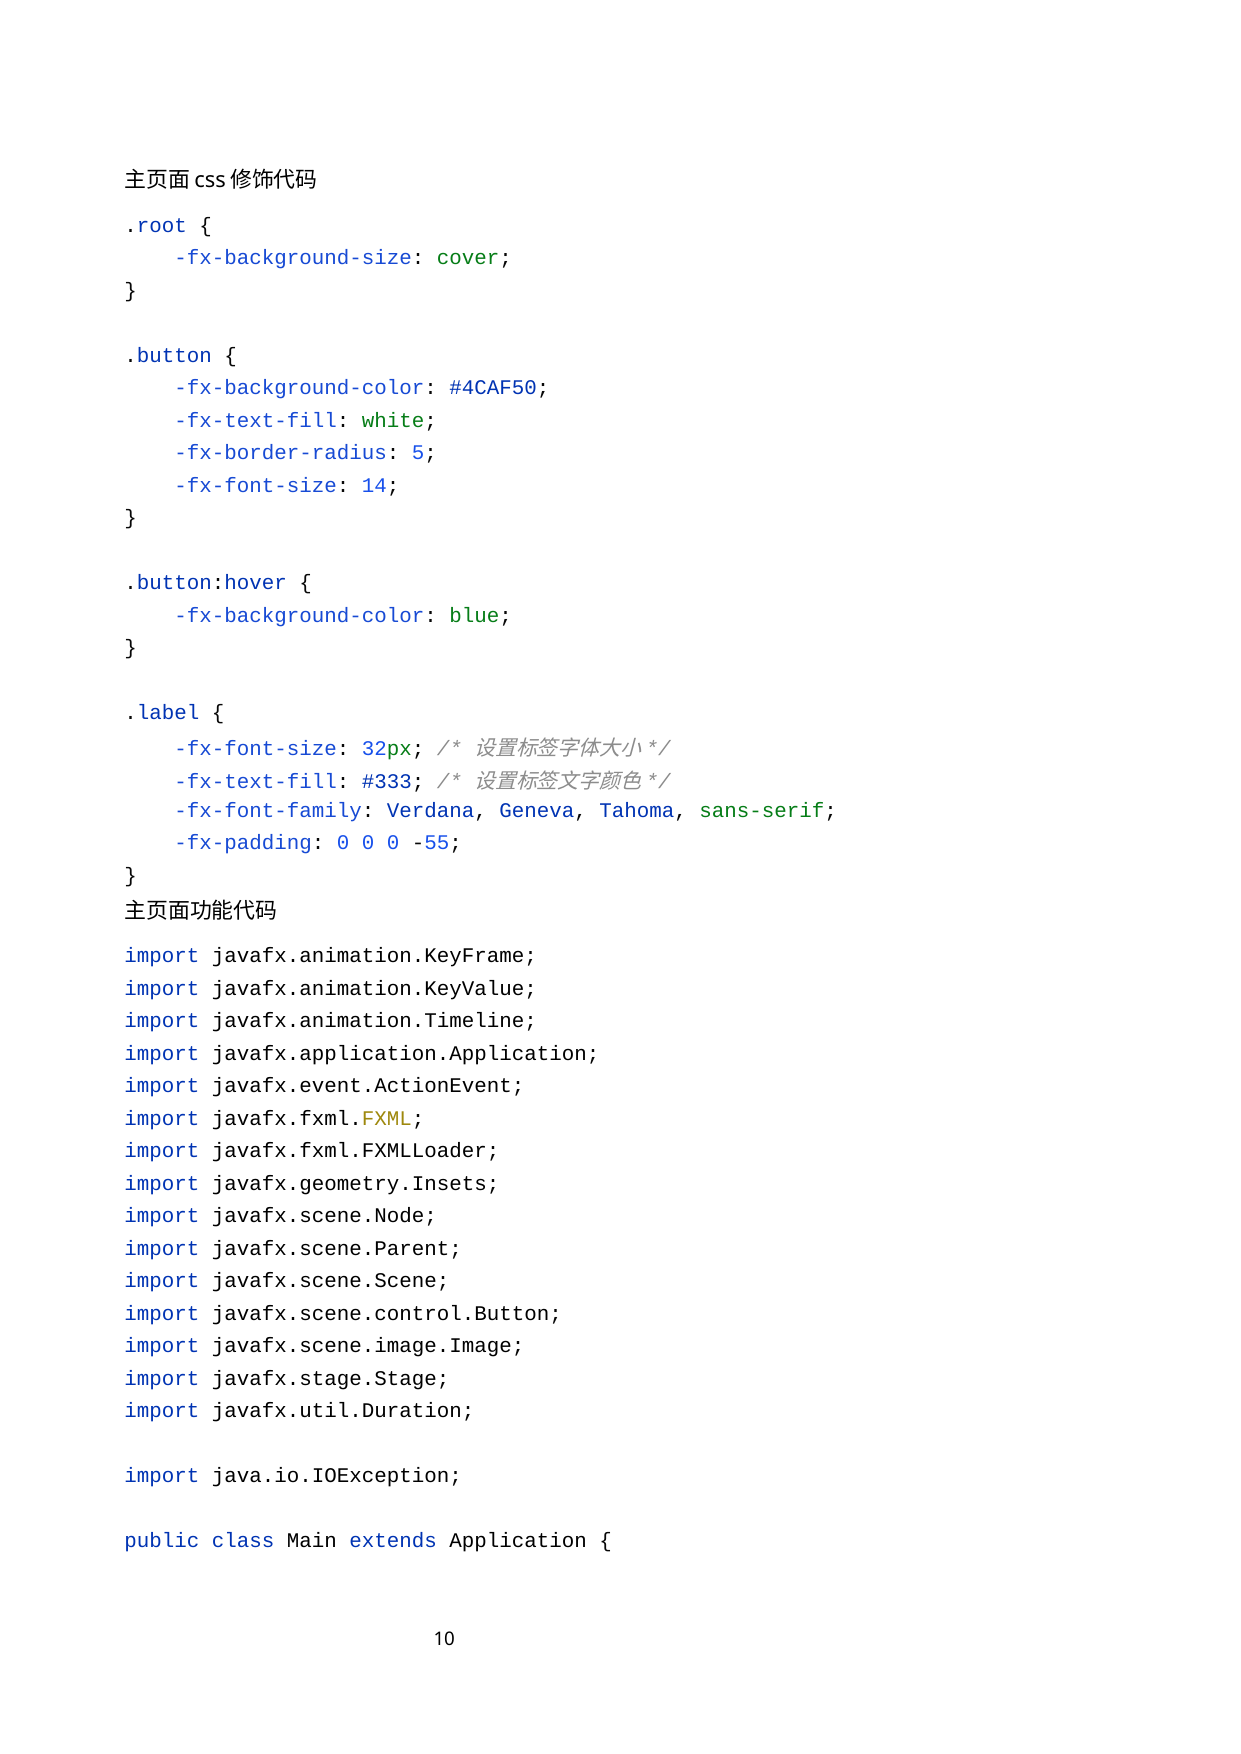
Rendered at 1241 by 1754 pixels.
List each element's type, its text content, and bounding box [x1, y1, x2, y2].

text .root { -fx-background-size: cover; } .button { -fx-background-color: #4CAF50; -fx-text-fill: white; -fx-border-radius: 5; -fx-font-size: 14; } .button:hover { -fx-background-color: blue; } .label { -fx-font-size: 32px; /* 设置标签字体大小 */ -fx-text-fill: #333; /* 设置标签文字颜色 */ -fx-font-family: Verdana, Geneva, Tahoma, sans-serif; -fx-padding: 0 0 0 -55; } [124, 210, 1043, 893]
text 主页面功能代码 [124, 893, 1043, 925]
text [124, 941, 1043, 1559]
text 主页面css修饰代码 [124, 162, 1043, 194]
